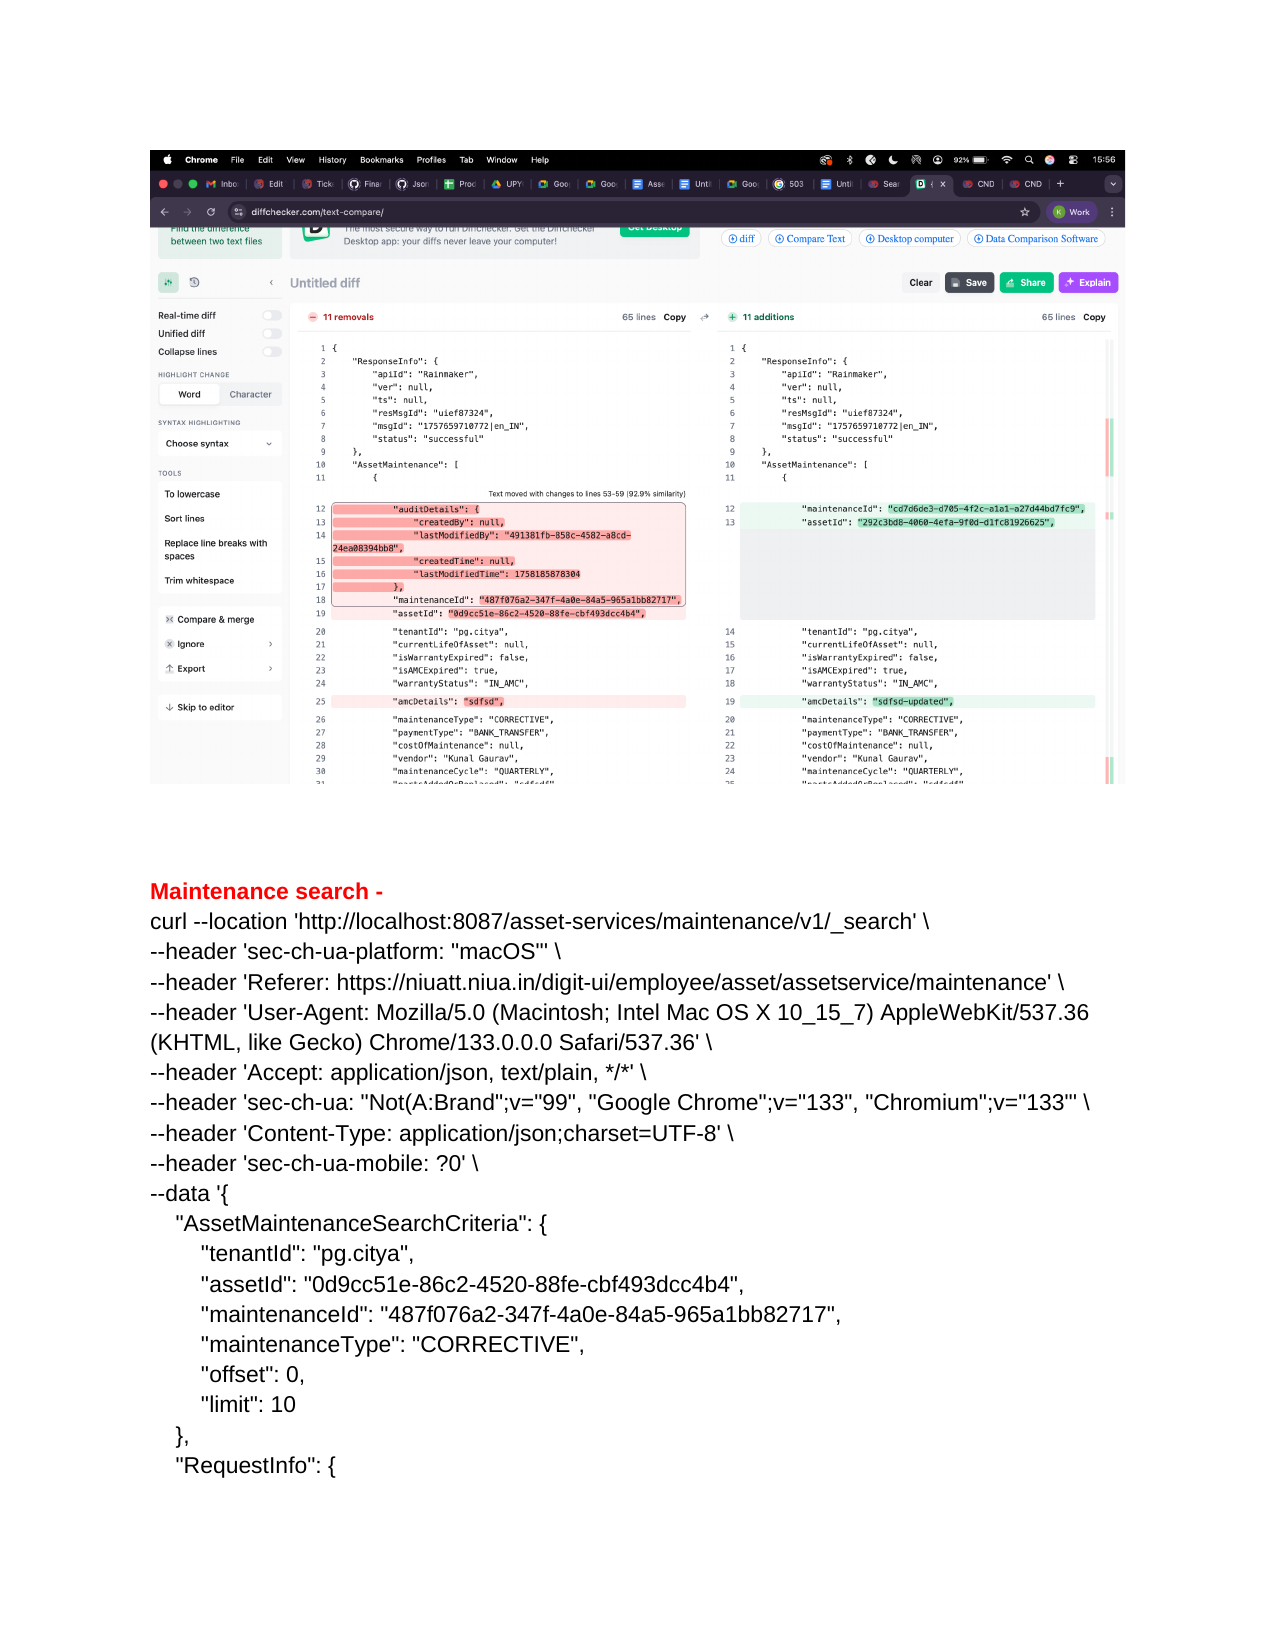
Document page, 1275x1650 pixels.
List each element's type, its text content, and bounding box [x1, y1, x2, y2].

text }, [150, 1422, 1125, 1448]
text --header 'User-Agent: Mozilla/5.0 (Macintosh; Intel Mac OS X 10_15_7) AppleWebKit/537.36 (KHTML, like Gecko) Chrome/133.0.0.0 Safari/537.36' \ [150, 999, 1125, 1055]
picture [150, 150, 1125, 784]
text --header 'Accept: application/json, text/plain, */*' \ [150, 1059, 1125, 1085]
text "offset": 0, [150, 1361, 1125, 1387]
text --header 'sec-ch-ua-platform: "macOS"' \ [150, 938, 1125, 964]
text curl --location 'http://localhost:8087/asset-services/maintenance/v1/_search' \ [150, 908, 1125, 934]
text --header 'sec-ch-ua: "Not(A:Brand";v="99", "Google Chrome";v="133", "Chromium";v="133"' \ [150, 1089, 1125, 1116]
text --header 'Content-Type: application/json;charset=UTF-8' \ [150, 1119, 1125, 1146]
text --header 'Referer: https://niuatt.niua.in/digit-ui/employee/asset/assetservice/maintenance' \ [150, 968, 1125, 995]
text "RequestInfo": { [150, 1452, 1125, 1478]
text --header 'sec-ch-ua-mobile: ?0' \ [150, 1150, 1125, 1176]
text "AssetMaintenanceSearchCriteria": { [150, 1210, 1125, 1236]
text --data '{ [150, 1180, 1125, 1206]
text "tenantId": "pg.citya", [150, 1240, 1125, 1267]
text "maintenanceId": "487f076a2-347f-4a0e-84a5-965a1bb82717", [150, 1301, 1125, 1327]
text "limit": 10 [150, 1391, 1125, 1418]
text Maintenance search - [150, 878, 1125, 904]
text "assetId": "0d9cc51e-86c2-4520-88fe-cbf493dcc4b4", [150, 1271, 1125, 1297]
text "maintenanceType": "CORRECTIVE", [150, 1331, 1125, 1357]
